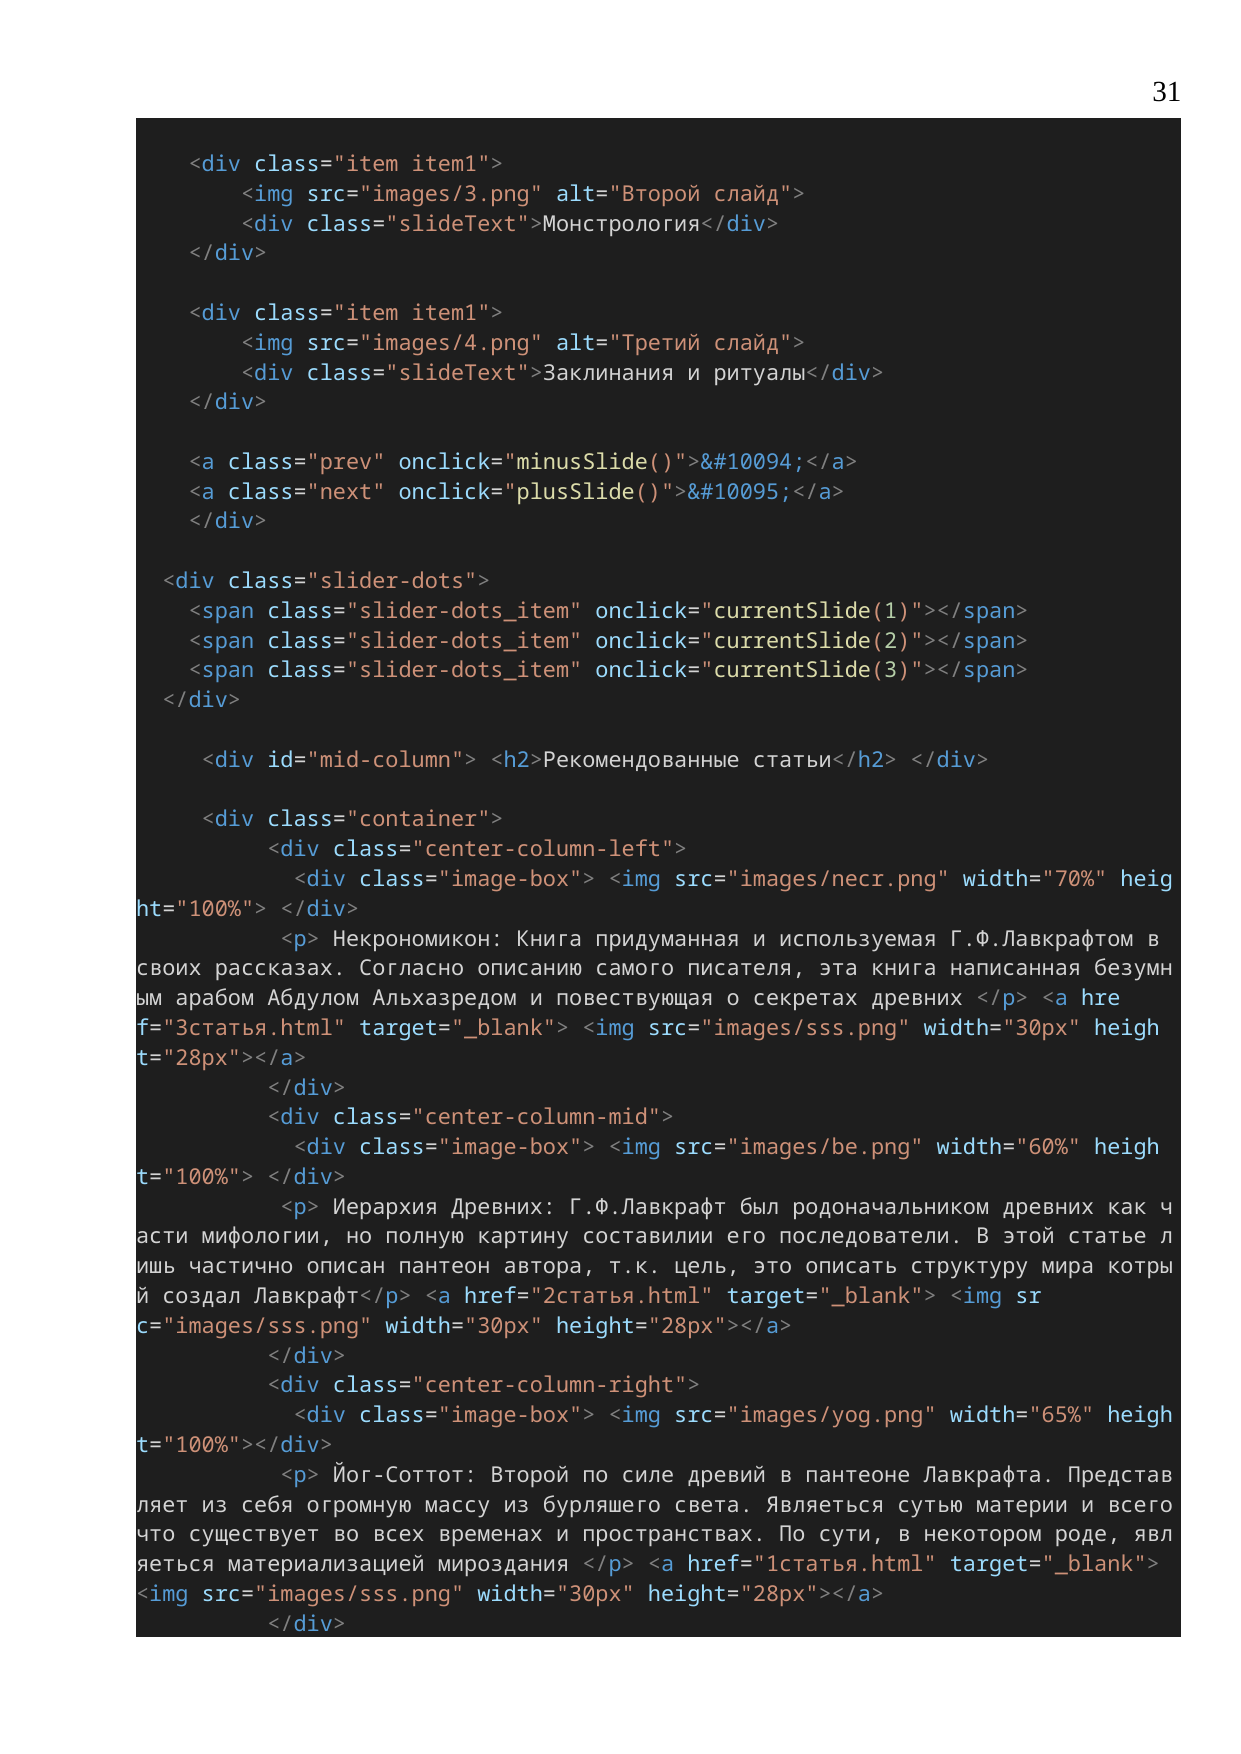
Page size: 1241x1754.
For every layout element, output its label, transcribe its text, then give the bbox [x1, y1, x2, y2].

text <div class="image-box"> <img src="images/necr.png" width="70%" height="100%"> </div> [136, 863, 1181, 922]
text <div class="slideText">Заклинания и ритуалы</div> [136, 356, 1181, 386]
text </div> [136, 684, 1181, 714]
text </div> [136, 1339, 1181, 1369]
text <div class="item item1"> [136, 297, 1181, 327]
text <div class="container"> [136, 803, 1181, 833]
text <div class="center-column-mid"> [136, 1101, 1181, 1131]
text <div id="mid-column"> <h2>Рекомендованные статьи</h2> </div> [136, 744, 1181, 773]
text <p> Иерархия Древних: Г.Ф.Лавкрафт был родоначальником древних как части мифологии, но полную картину составилии его последователи. В этой статье лишь частично описан пантеон автора, т.к. цель, это описать структуру мира котрый создал Лавкрафт</p> <a href="2статья.html" target="_blank"> <img src="images/sss.png" width="30px" height="28px"></a> [136, 1191, 1181, 1339]
text <div class="center-column-left"> [136, 833, 1181, 863]
text <div class="center-column-right"> [136, 1369, 1181, 1399]
text </div> [136, 1608, 1181, 1637]
text <img src="images/3.png" alt="Второй слайд"> [136, 178, 1181, 207]
text <div class="slider-dots"> [136, 565, 1181, 595]
text </div> [136, 1071, 1181, 1101]
text <p> Некрономикон: Книга придуманная и используемая Г.Ф.Лавкрафтом в своих рассказах. Согласно описанию самого писателя, эта книга написанная безумным арабом Абдулом Альхазредом и повествующая о секретах древних </p> <a href="3статья.html" target="_blank"> <img src="images/sss.png" width="30px" height="28px"></a> [136, 922, 1181, 1071]
text </div> [136, 505, 1181, 535]
text <div class="slideText">Монстрология</div> [136, 207, 1181, 237]
text <div class="image-box"> <img src="images/be.png" width="60%" height="100%"> </div> [136, 1131, 1181, 1191]
text <span class="slider-dots_item" onclick="currentSlide(2)"></span> [136, 624, 1181, 654]
text <p> Йог-Соттот: Второй по силе древий в пантеоне Лавкрафта. Представляет из себя огромную массу из бурляшего света. Являеться сутью материи и всего что существует во всех временах и пространствах. По сути, в некотором роде, являеться материализацией мироздания </p> <a href="1статья.html" target="_blank"> <img src="images/sss.png" width="30px" height="28px"></a> [136, 1459, 1181, 1608]
text <a class="prev" onclick="minusSlide()">&#10094;</a> [136, 446, 1181, 476]
text </div> [136, 386, 1181, 416]
text <div class="item item1"> [136, 148, 1181, 178]
text <img src="images/4.png" alt="Третий слайд"> [136, 327, 1181, 356]
text <a class="next" onclick="plusSlide()">&#10095;</a> [136, 476, 1181, 505]
text <span class="slider-dots_item" onclick="currentSlide(3)"></span> [136, 654, 1181, 684]
text </div> [136, 237, 1181, 267]
text <div class="image-box"> <img src="images/yog.png" width="65%" height="100%"></div> [136, 1399, 1181, 1459]
text <span class="slider-dots_item" onclick="currentSlide(1)"></span> [136, 595, 1181, 624]
